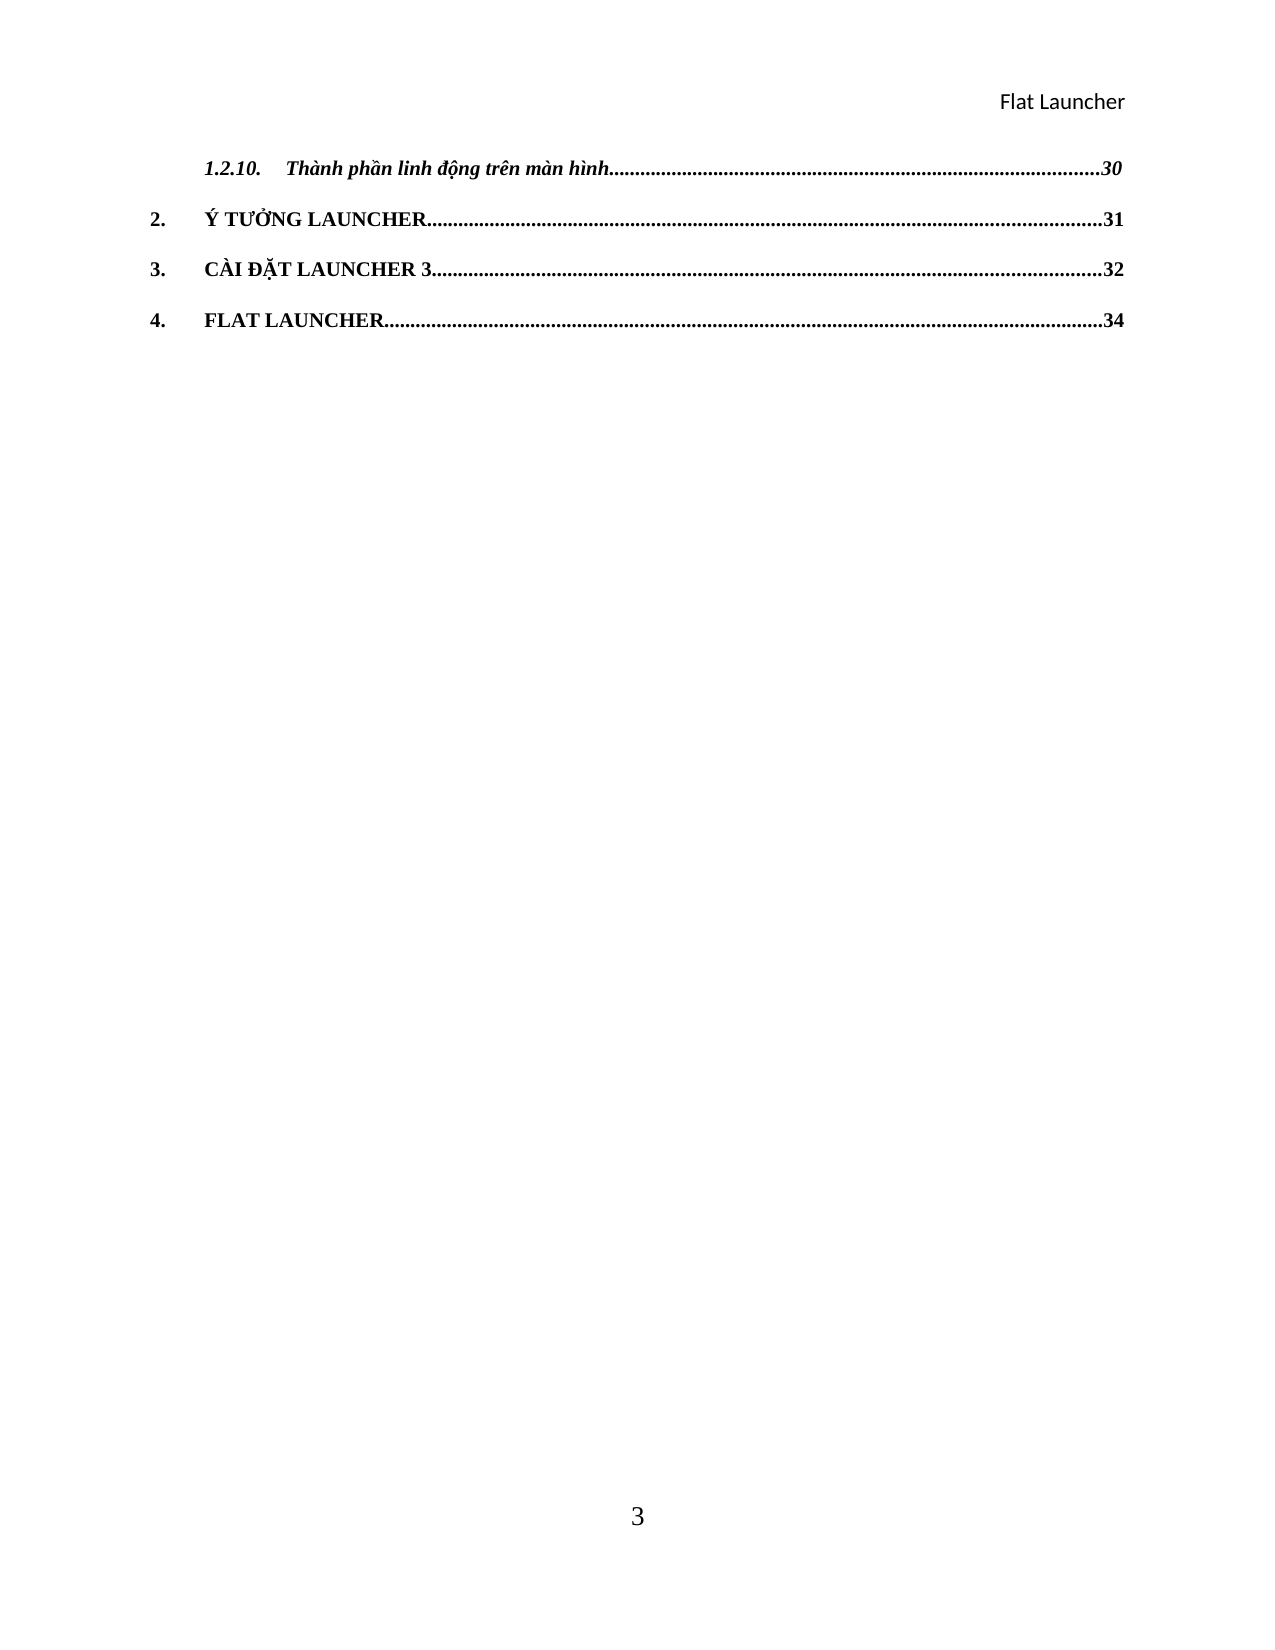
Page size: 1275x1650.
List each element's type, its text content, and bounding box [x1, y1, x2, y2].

text 4. Flat Launcher 34 [150, 308, 1125, 332]
text 3. Cài đặt Launcher 3 32 [150, 257, 1125, 281]
text 1.2.10. Thành phần linh động trên màn hình 30 [204, 156, 1125, 180]
text 2. Ý tưởng launcher 31 [150, 207, 1125, 231]
